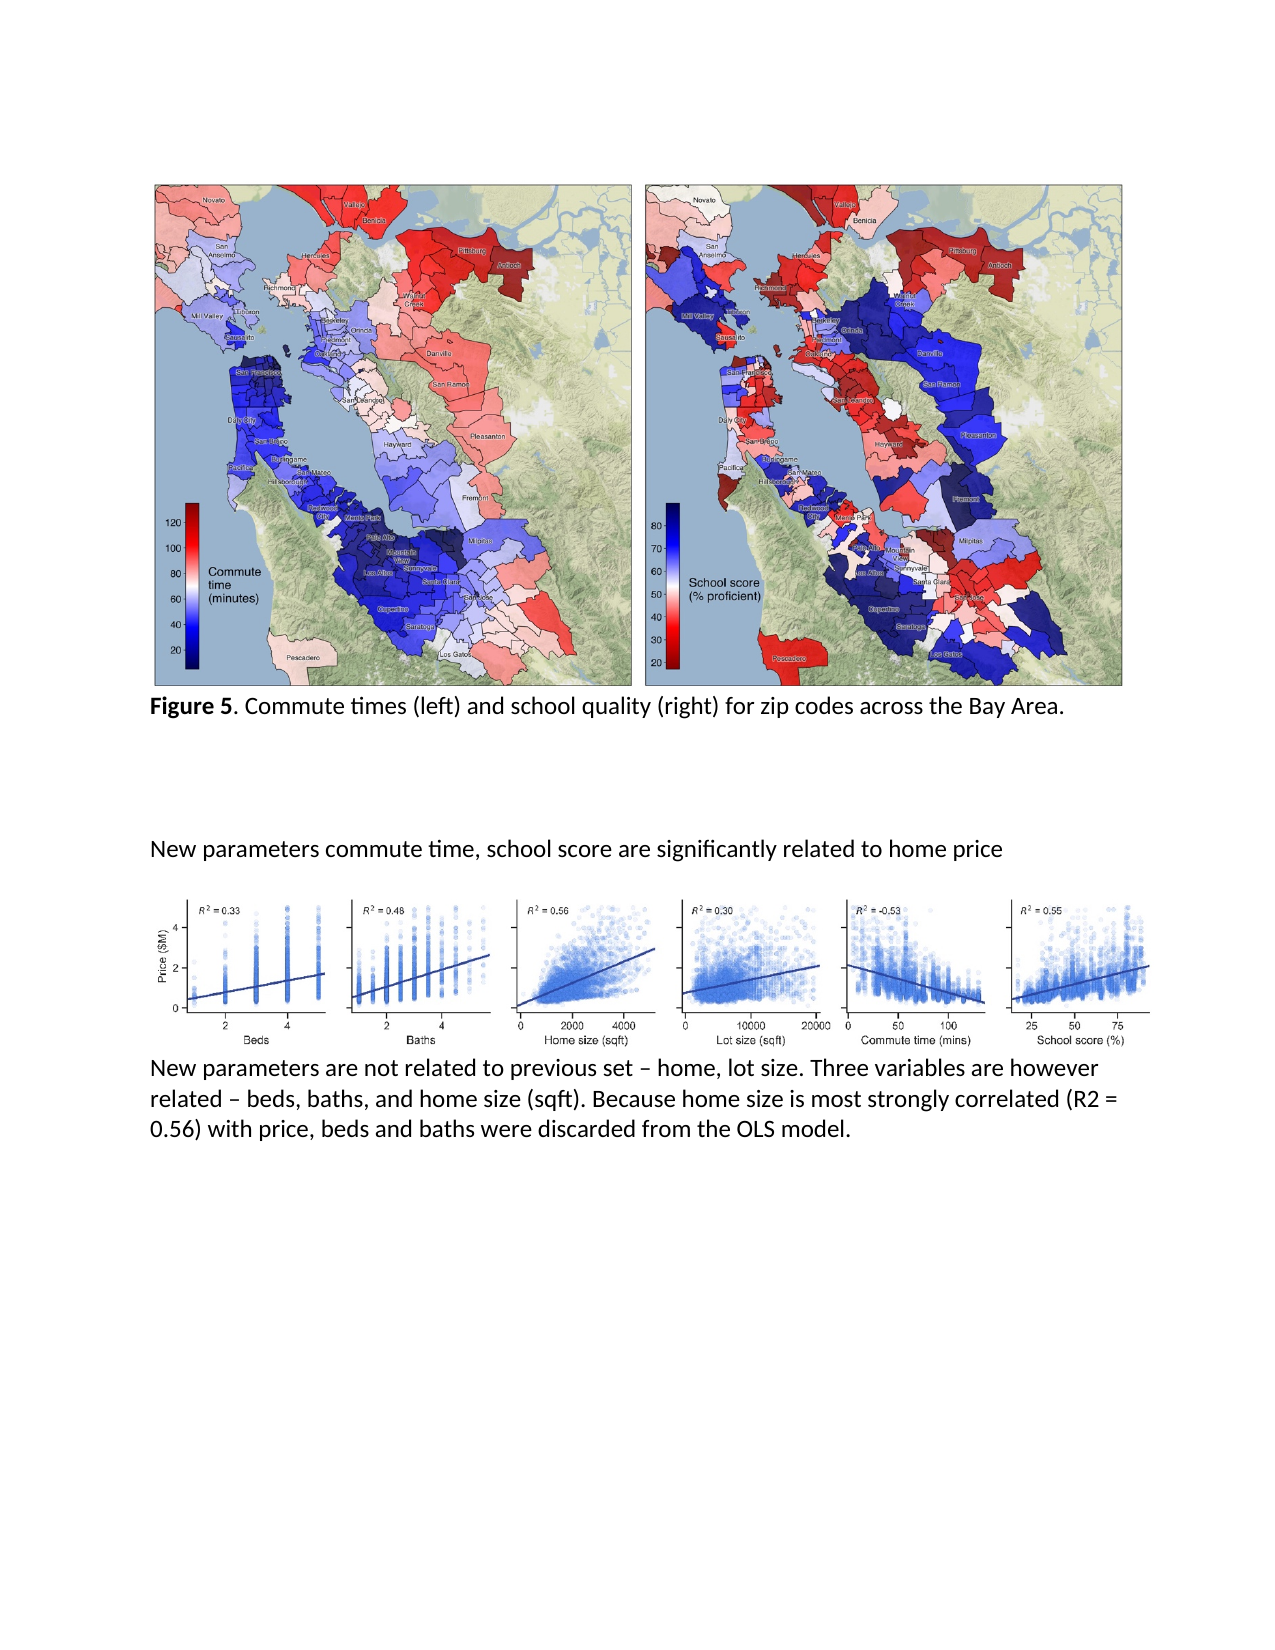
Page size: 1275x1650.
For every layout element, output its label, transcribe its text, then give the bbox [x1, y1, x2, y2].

text New parameters are not related to previous set – home, lot size. Three variables are however related – beds, baths, and home size (sqft). Because home size is most strongly correlated (R2 = 0.56) with price, beds and baths were discarded from the OLS model. [150, 1053, 1125, 1144]
picture [150, 893, 1155, 1053]
text New parameters commute time, school score are significantly related to home price [150, 833, 1125, 863]
picture [150, 180, 1125, 690]
text Figure 5. Commute times (left) and school quality (right) for zip codes across the Bay Area. [150, 690, 1125, 721]
